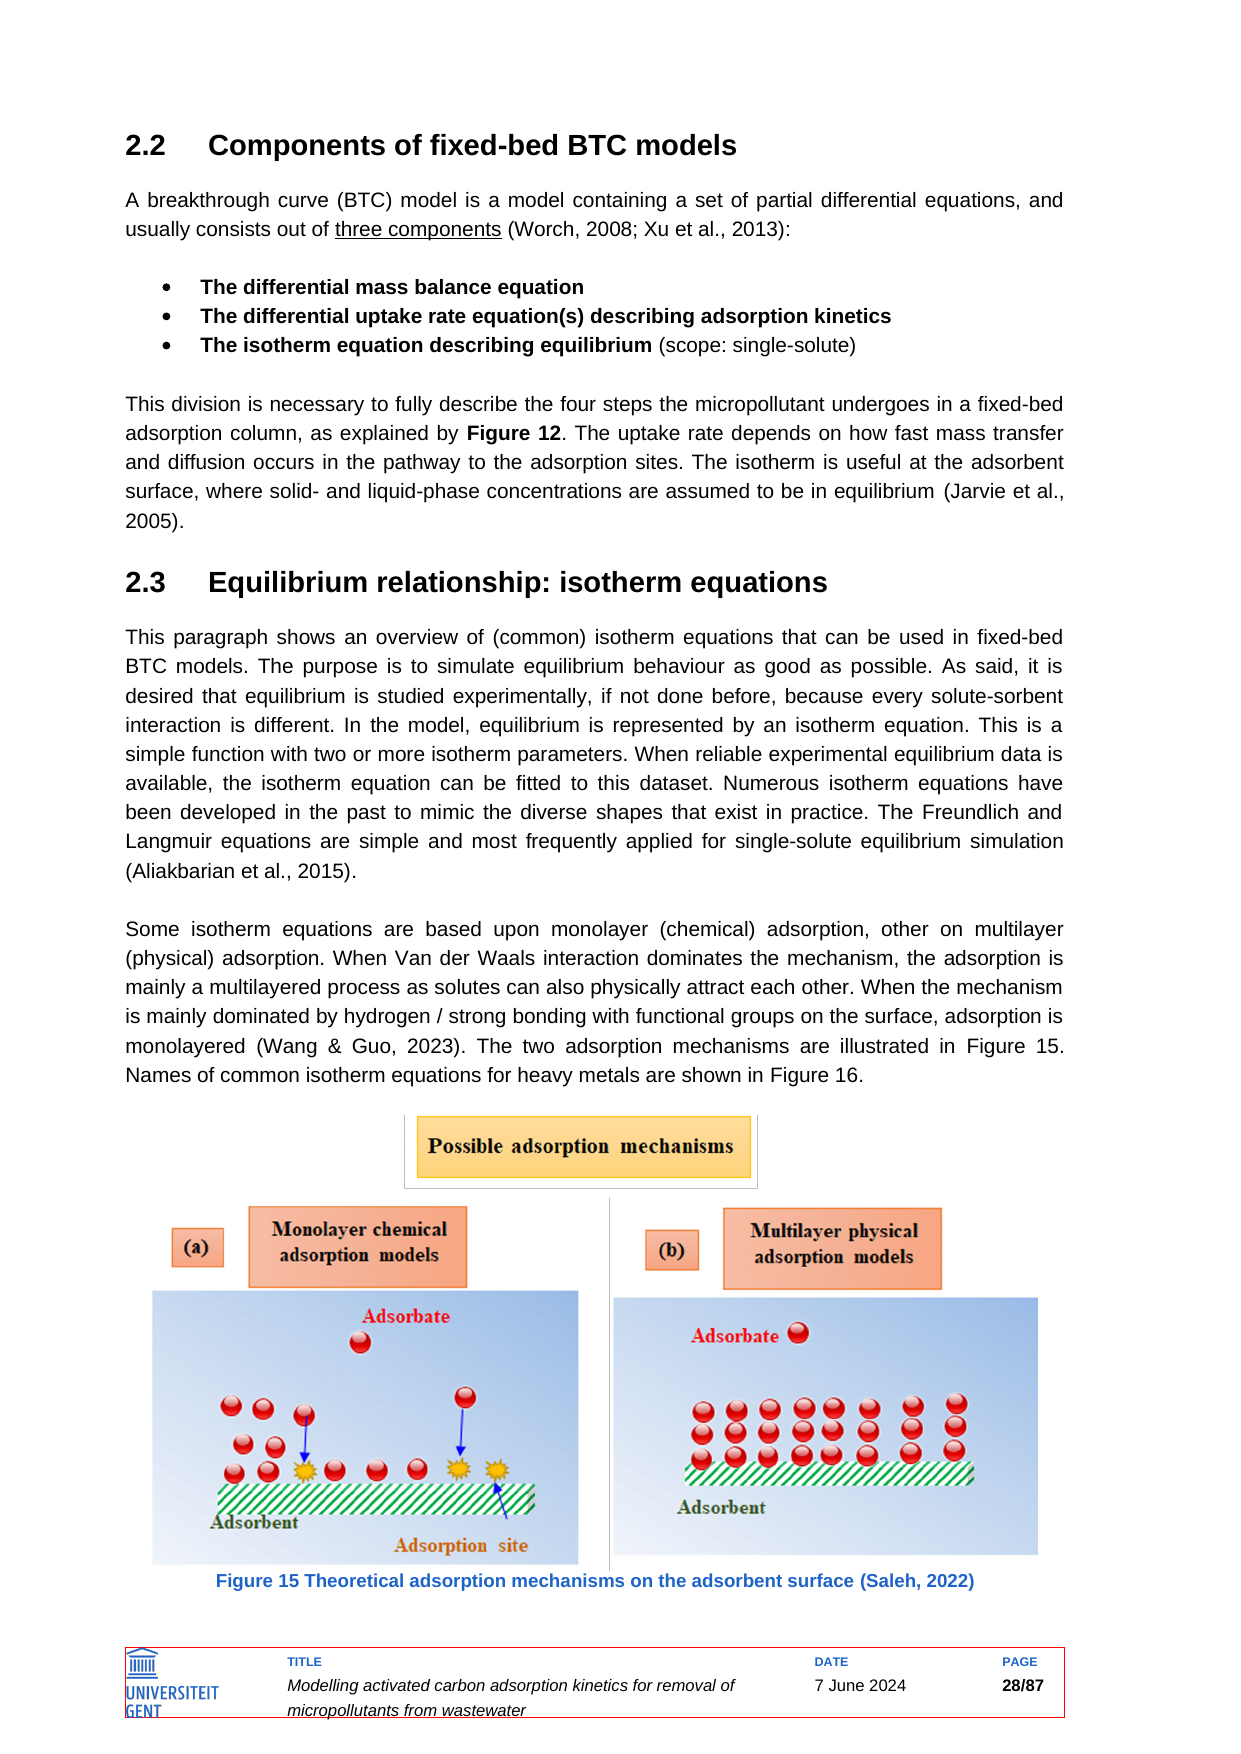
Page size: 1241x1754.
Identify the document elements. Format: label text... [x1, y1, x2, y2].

picture [95, 1623, 252, 1749]
list The differential mass balance equation [163, 270, 1065, 299]
list The differential uptake rate equation(s) describing adsorption kinetics [163, 299, 1065, 328]
picture [151, 1115, 1039, 1571]
list The isotherm equation describing equilibrium (scope: single-solute) [163, 328, 1065, 357]
subtitle Components of fixed-bed BTC models [125, 124, 1065, 162]
text Some isotherm equations are based upon monolayer (chemical) adsorption, other on multilayer (physical) adsorption. When Van der Waals interaction dominates the mechanism, the adsorption is mainly a multilayered process as solutes can also physically attract each other. When the mechanism is mainly dominated by hydrogen / strong bonding with functional groups on the surface, adsorption is monolayered (Wang & Guo, 2023). The two adsorption mechanisms are illustrated in Figure 15. Names of common isotherm equations for heavy metals are shown in Figure 16. [125, 912, 1065, 1087]
text This division is necessary to fully describe the four steps the micropollutant undergoes in a fixed-bed adsorption column, as explained by Figure 12. The uptake rate depends on how fast mass transfer and diffusion occurs in the pathway to the adsorption sites. The isotherm is useful at the adsorbent surface, where solid- and liquid-phase concentrations are assumed to be in equilibrium (Jarvie et al., 2005). [125, 387, 1065, 532]
subtitle Equilibrium relationship: isotherm equations [125, 562, 1065, 599]
text A breakthrough curve (BTC) model is a model containing a set of partial differential equations, and usually consists out of three components (Worch, 2008; Xu et al., 2013): [125, 182, 1065, 241]
text This paragraph shows an overview of (common) isotherm equations that can be used in fixed-bed BTC models. The purpose is to simulate equilibrium behaviour as good as possible. As said, it is desired that equilibrium is studied experimentally, if not done before, because every solute-sorbent interaction is different. In the model, equilibrium is represented by an isotherm equation. This is a simple function with two or more isotherm parameters. When reliable experimental equilibrium data is available, the isotherm equation can be fitted to this dataset. Numerous isotherm equations have been developed in the past to mimic the diverse shapes that exist in practice. The Freundlich and Langmuir equations are simple and most frequently applied for single-solute equilibrium simulation (Aliakbarian et al., 2015). [125, 620, 1065, 882]
text Figure 15 Theoretical adsorption mechanisms on the adsorbent surface (Saleh, 2022) [125, 1570, 1065, 1592]
